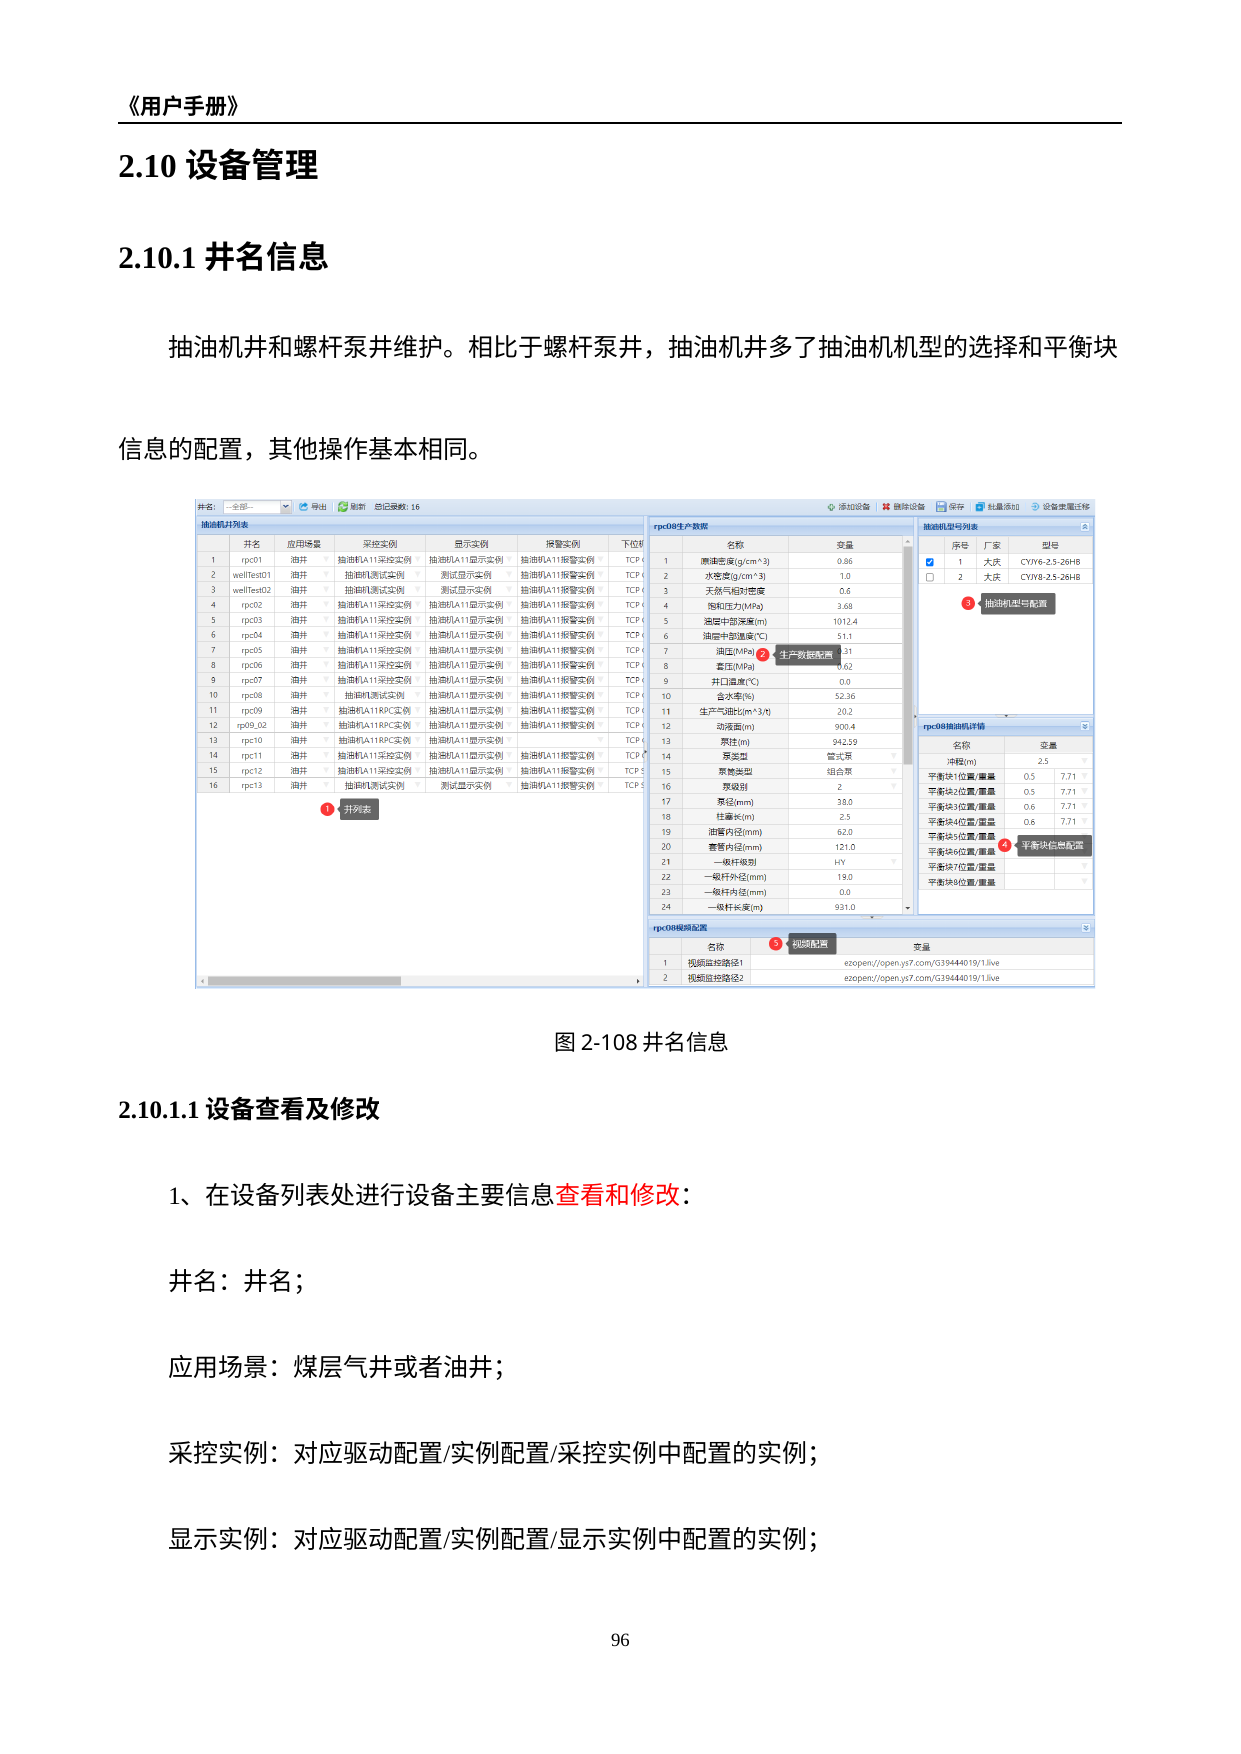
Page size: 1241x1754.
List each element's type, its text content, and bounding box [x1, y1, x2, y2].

picture [195, 499, 1096, 989]
text 抽油机井和螺杆泵井维护。相比于螺杆泵井，抽油机井多了抽油机机型的选择和平衡块信息的配置，其他操作基本相同。 [118, 312, 1122, 482]
text 应用场景：煤层气井或者油井； [118, 1331, 1122, 1399]
text 井名：井名； [118, 1245, 1122, 1313]
subtitle 2.10.1 井名信息 [118, 221, 1122, 289]
text 显示实例：对应驱动配置/实例配置/显示实例中配置的实例； [118, 1503, 1122, 1571]
subtitle 2.10 设备管理 [118, 129, 1122, 197]
subtitle 2.10.1.1 设备查看及修改 [118, 1073, 1122, 1141]
text 1、在设备列表处进行设备主要信息查看和修改： [118, 1159, 1122, 1227]
text 图2-108井名信息 [118, 1023, 1122, 1057]
text 采控实例：对应驱动配置/实例配置/采控实例中配置的实例； [118, 1417, 1122, 1485]
